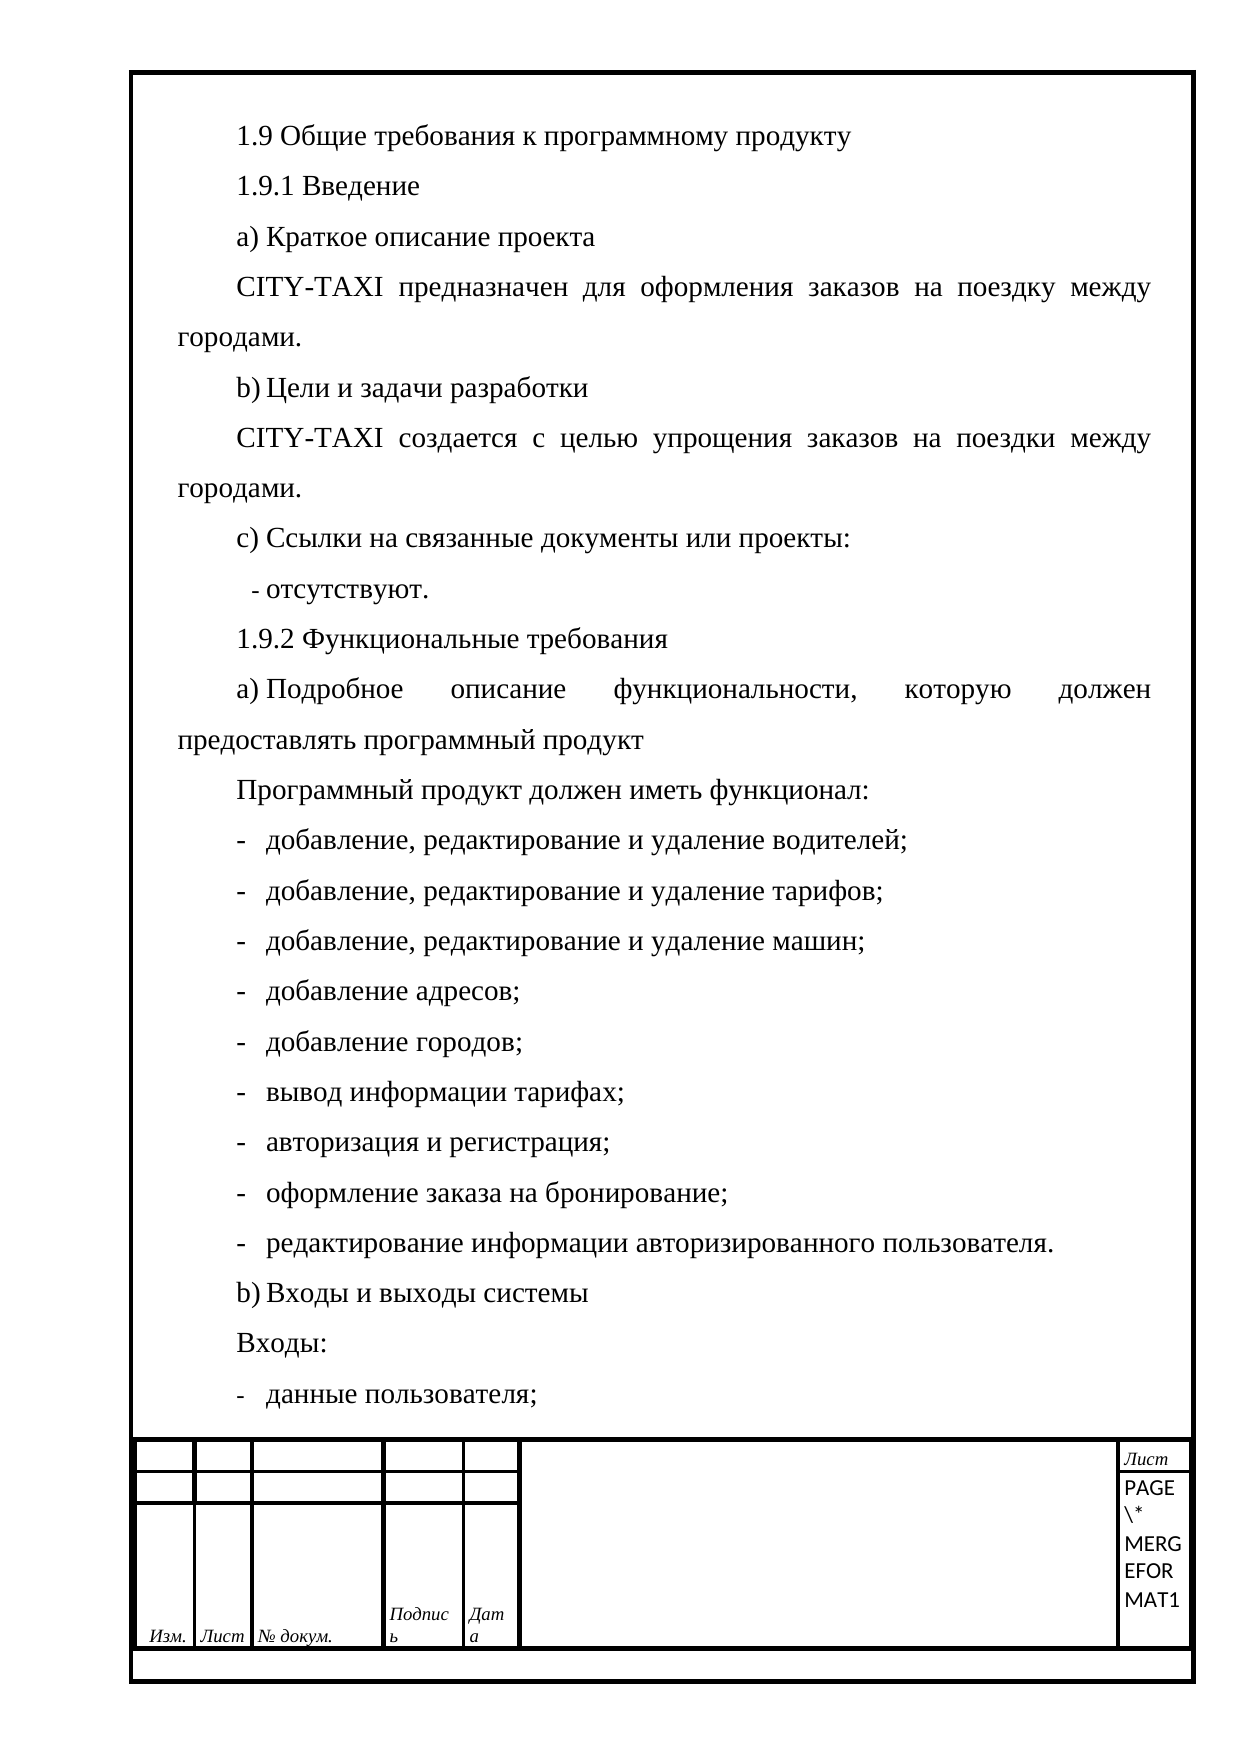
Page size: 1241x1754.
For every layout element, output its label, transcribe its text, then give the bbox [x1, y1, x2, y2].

list добавление, редактирование и удаление тарифов; [177, 873, 1152, 906]
list добавление, редактирование и удаление водителей; [177, 822, 1152, 856]
subtitle 1.9.1 Введение [177, 168, 1152, 202]
list добавление, редактирование и удаление машин; [177, 923, 1152, 957]
list вывод информации тарифах; [177, 1074, 1152, 1108]
text Входы: [236, 1326, 1152, 1359]
list оформление заказа на бронирование; [177, 1175, 1152, 1208]
list авторизация и регистрация; [177, 1124, 1152, 1158]
list данные пользователя; [236, 1376, 1152, 1409]
subtitle 1.9.2 Функциональные требования [177, 621, 1152, 655]
list добавление адресов; [177, 973, 1152, 1007]
list Подробное описание функциональности, которую должен предоставлять программный продукт [177, 672, 1152, 755]
list Цели и задачи разработки [236, 370, 1152, 403]
list отсутствуют. [251, 571, 1152, 604]
list добавление городов; [177, 1024, 1152, 1057]
list редактирование информации авторизированного пользователя. [177, 1225, 1152, 1258]
text CITY-TAXI предназначен для оформления заказов на поездку между городами. [177, 269, 1152, 353]
list Входы и выходы системы [236, 1275, 1152, 1309]
list Ссылки на связанные документы или проекты: [236, 521, 1152, 554]
text CITY-TAXI создается с целью упрощения заказов на поездки между городами. [177, 420, 1152, 504]
list Краткое описание проекта [236, 219, 1152, 252]
text Программный продукт должен иметь функционал: [177, 772, 1152, 806]
subtitle 1.9 Общие требования к программному продукту [177, 118, 1152, 152]
